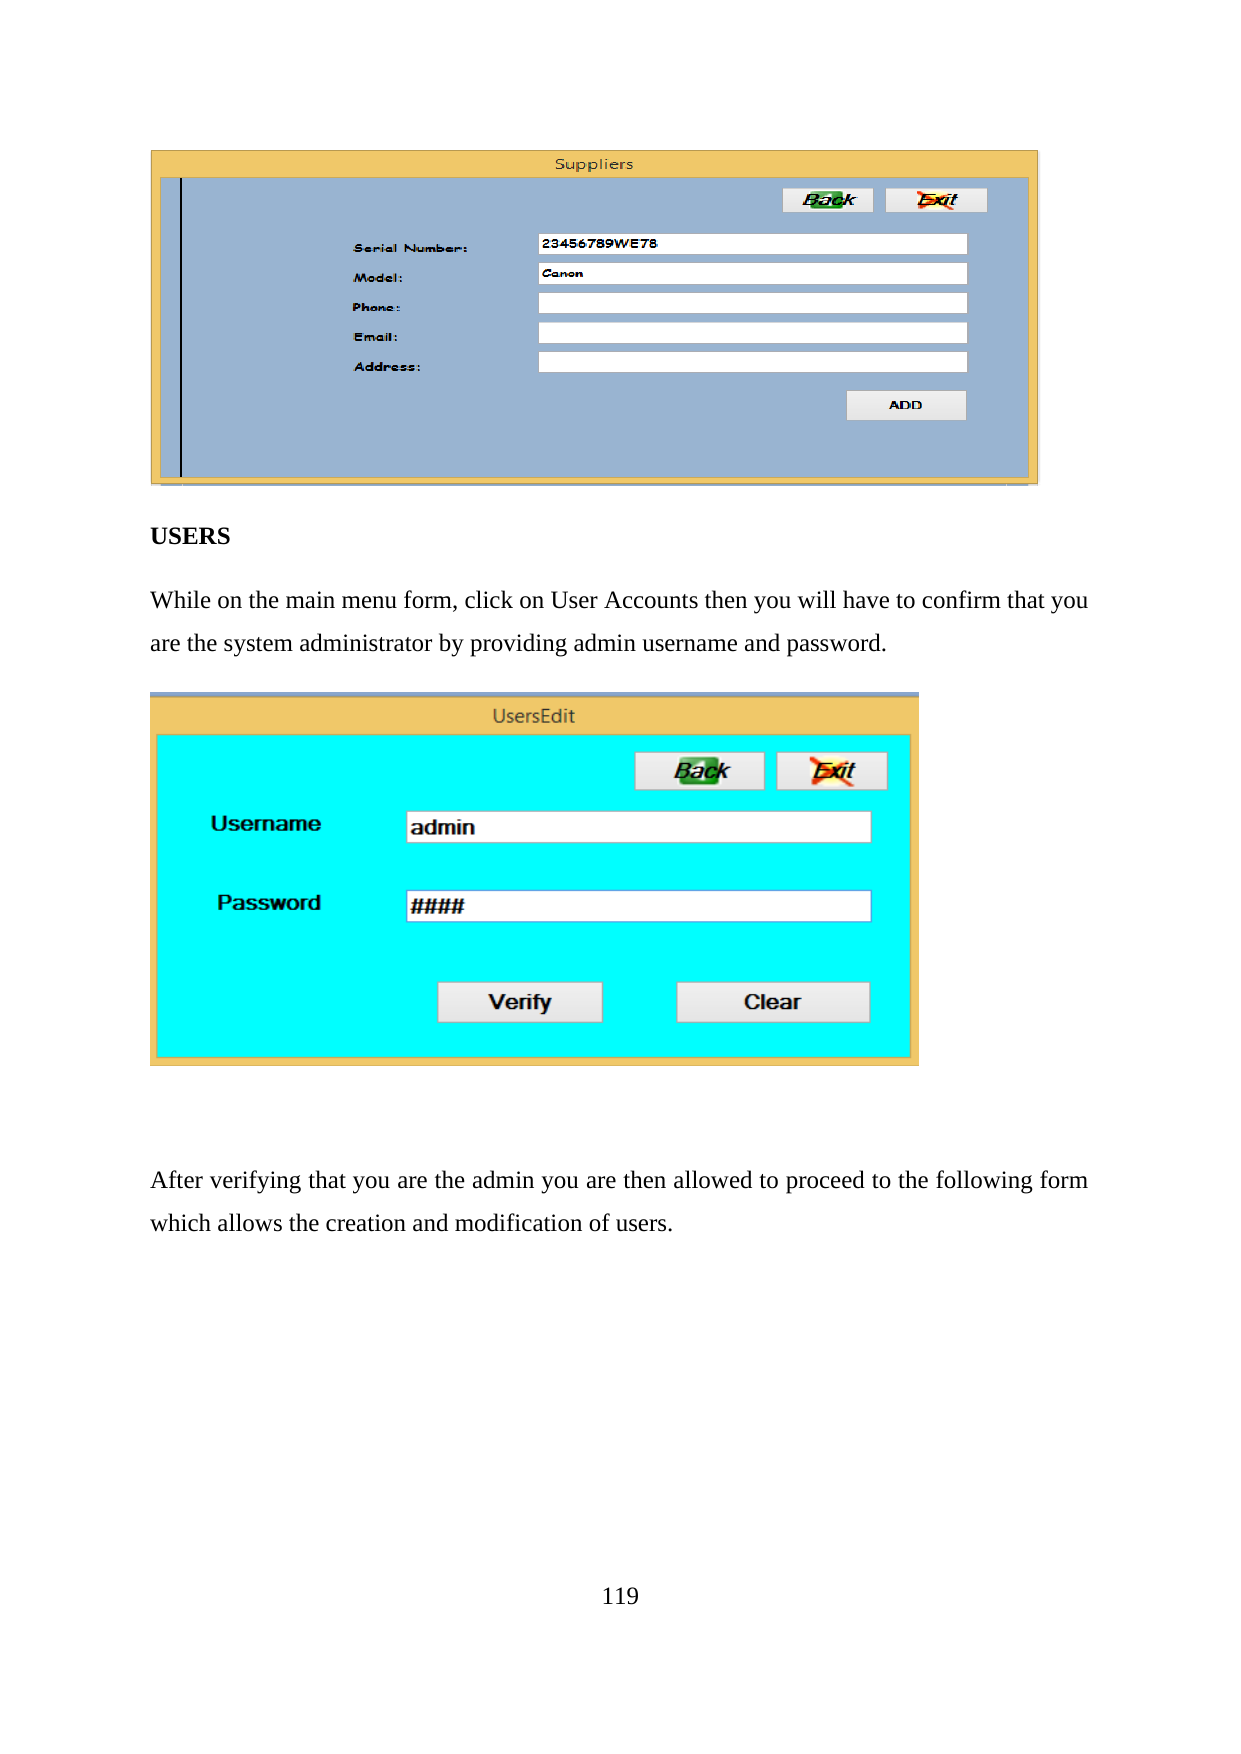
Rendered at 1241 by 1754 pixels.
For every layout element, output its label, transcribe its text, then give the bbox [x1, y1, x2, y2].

text While on the main menu form, click on User Accounts then you will have to confirm that you are the system administrator by providing admin username and password. [150, 585, 1090, 657]
text USERS [150, 521, 1090, 550]
picture [150, 150, 1041, 486]
picture [150, 692, 919, 1066]
text After verifying that you are the admin you are then allowed to proceed to the following form which allows the creation and modification of users. [150, 1165, 1090, 1237]
